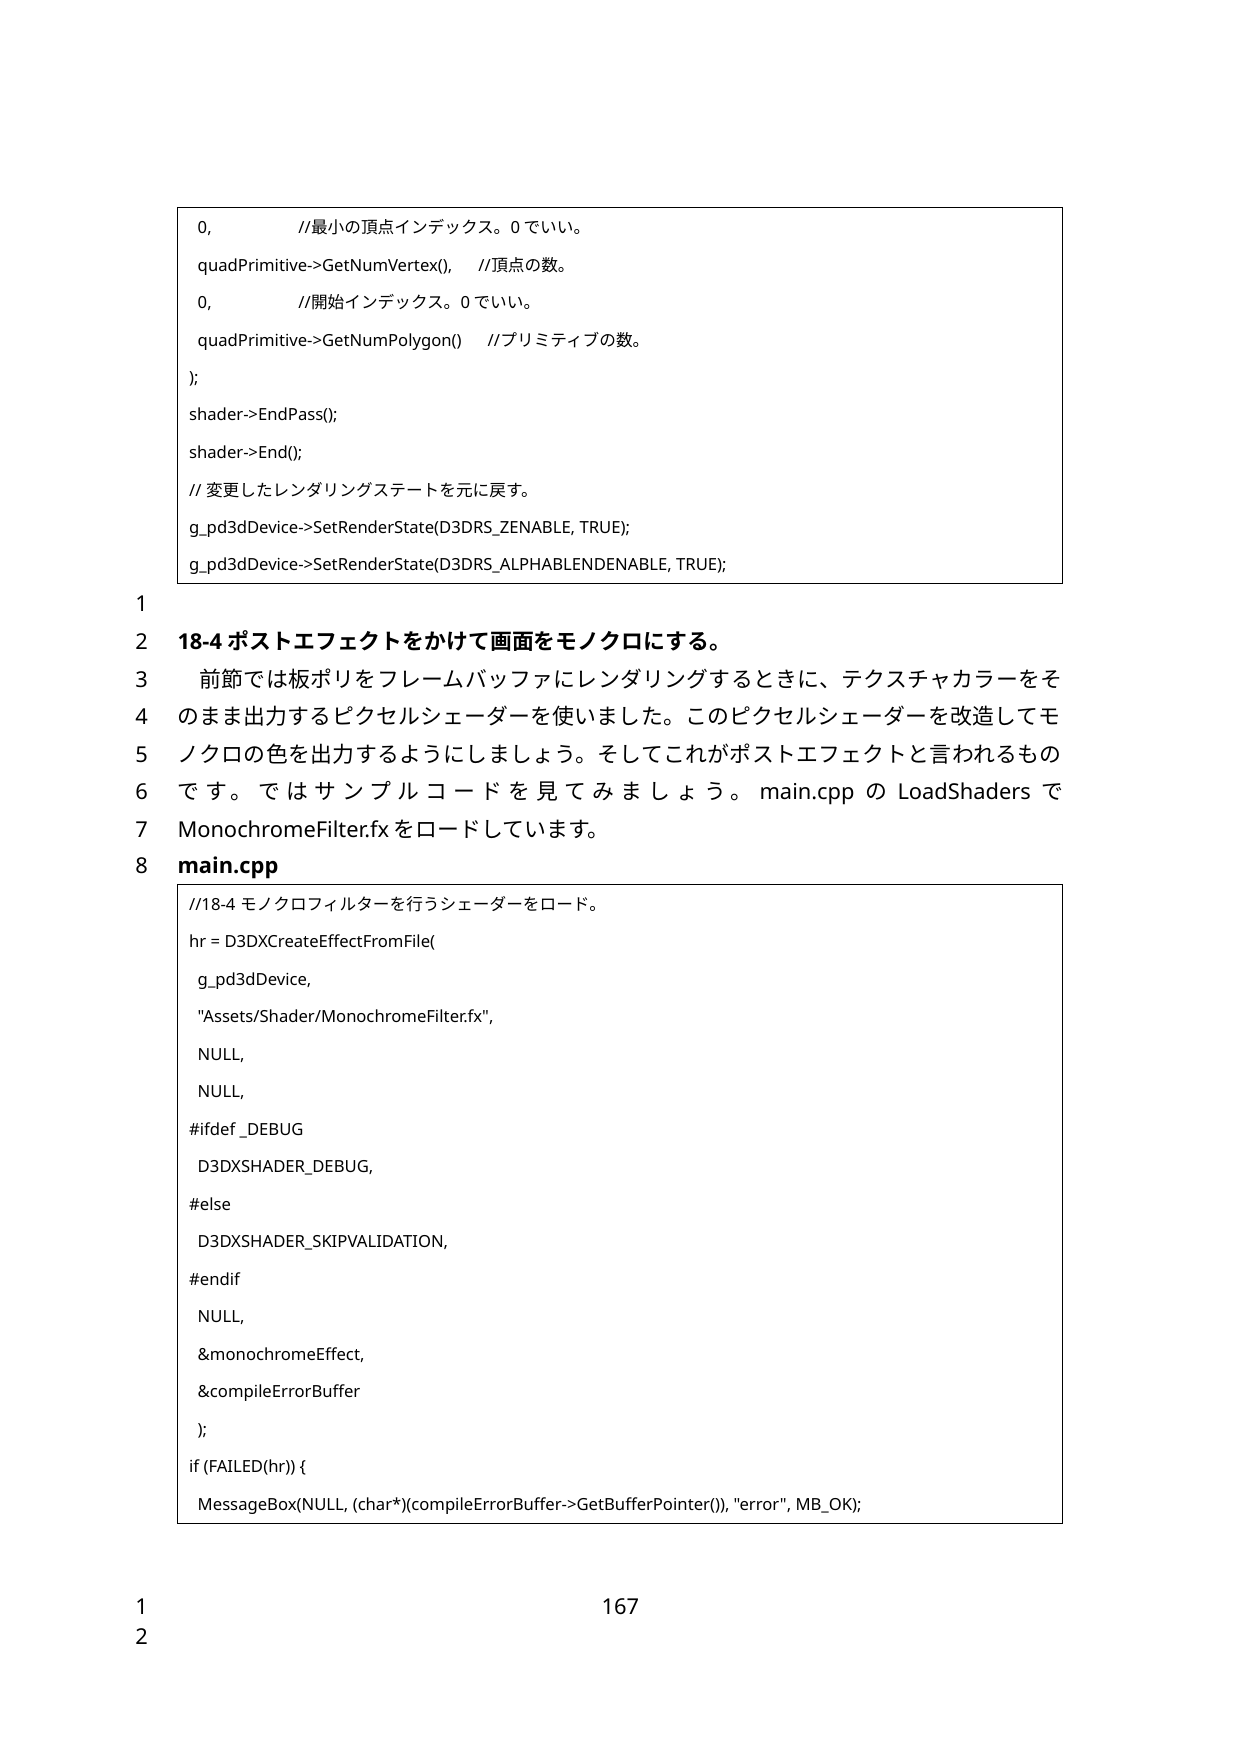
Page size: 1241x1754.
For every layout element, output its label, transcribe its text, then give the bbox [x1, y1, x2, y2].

text 18-4 ポストエフェクトをかけて画面をモノクロにする。 [177, 621, 1063, 659]
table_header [178, 208, 1062, 583]
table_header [178, 885, 1062, 1522]
text 前節では板ポリをフレームバッファにレンダリングするときに、テクスチャカラーをそのまま出力するピクセルシェーダーを使いました。このピクセルシェーダーを改造してモノクロの色を出力するようにしましょう。そしてこれがポストエフェクトと言われるものです。ではサンプルコードを見てみましょう。main.cppのLoadShadersでMonochromeFilter.fxをロードしています。 [177, 659, 1063, 846]
text main.cpp [177, 846, 1063, 884]
